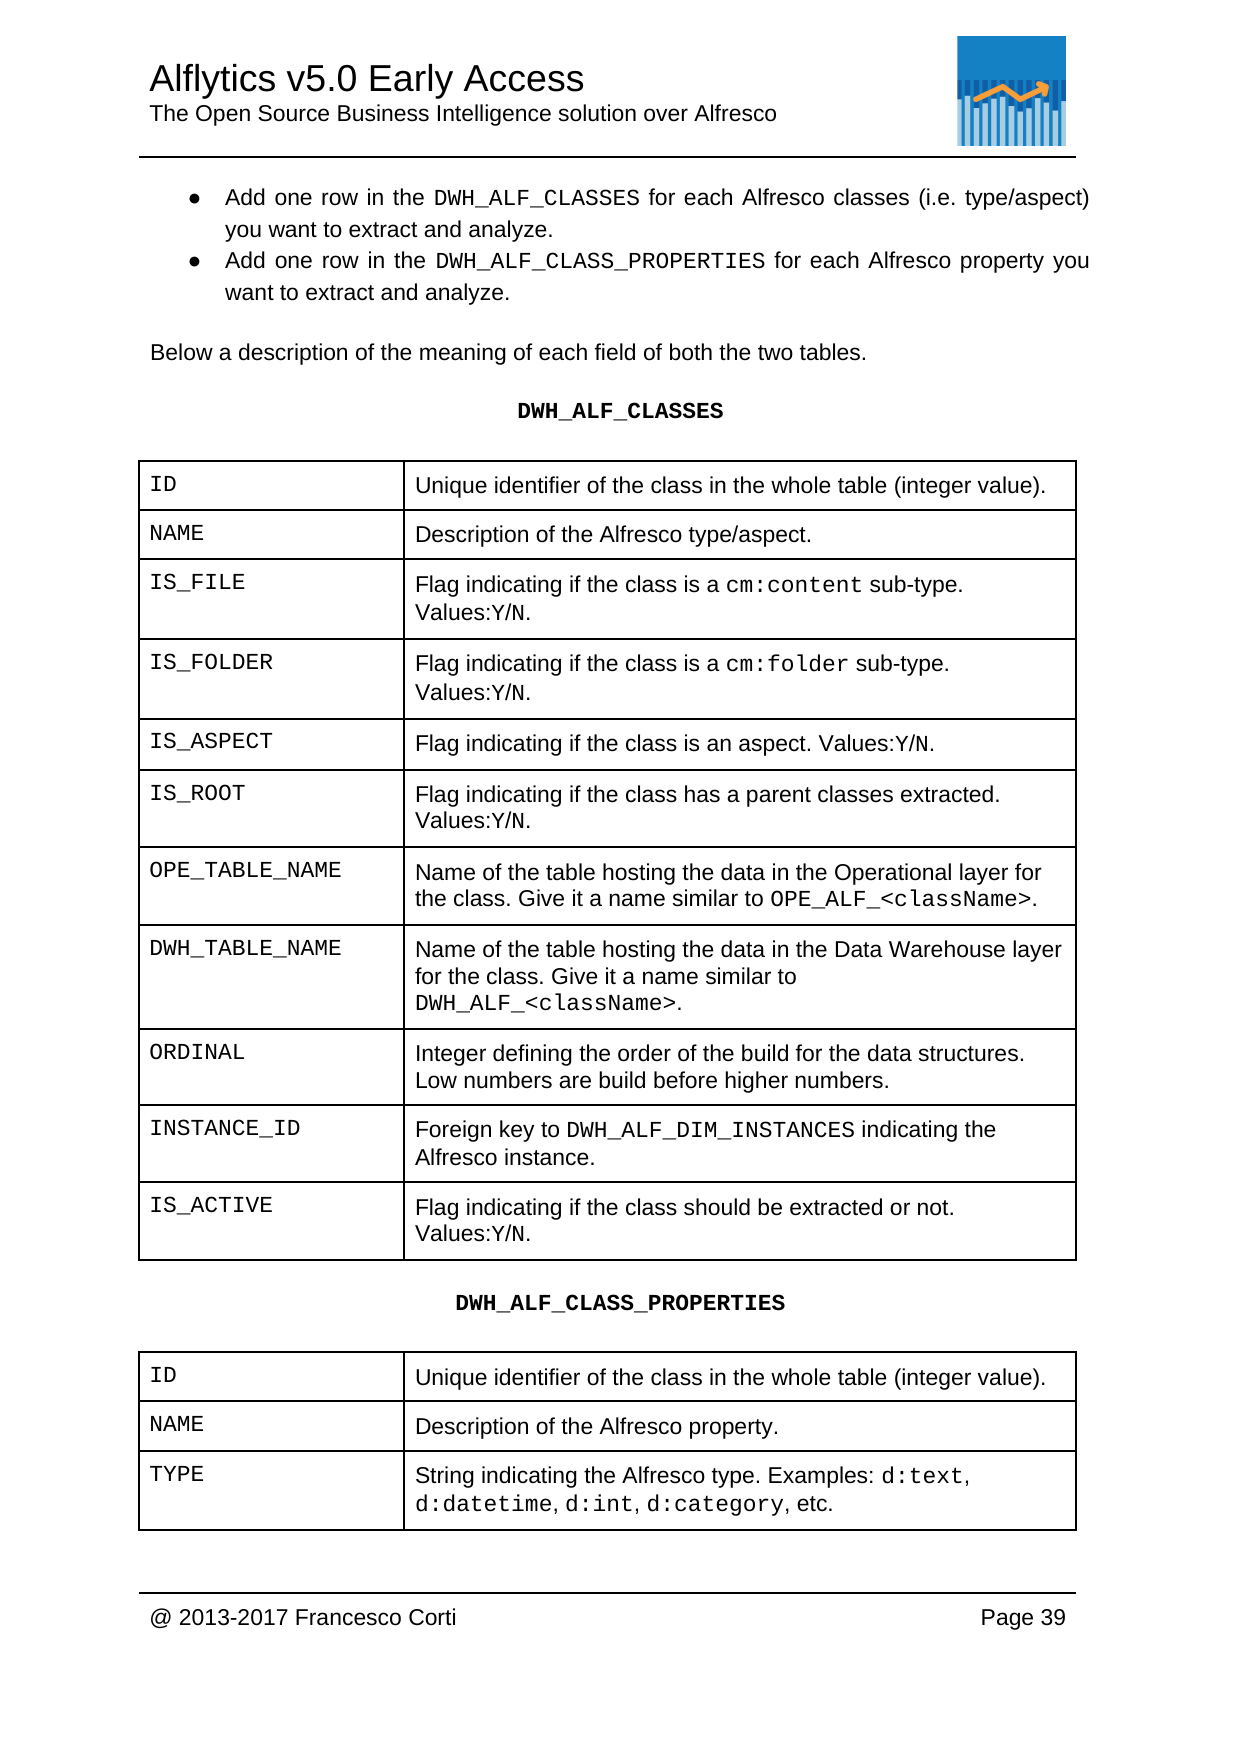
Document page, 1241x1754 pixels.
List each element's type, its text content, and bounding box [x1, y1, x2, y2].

list Add one row in the DWH_ALF_CLASSES for each Alfresco classes (i.e. type/aspect) you want to extract and analyze. [187, 184, 1090, 243]
table_cell Foreign key to DWH_ALF_DIM_INSTANCES indicating the Alfresco instance. [405, 1106, 1075, 1181]
table_header Unique identifier of the class in the whole table (integer value). [405, 462, 1075, 509]
table_cell Flag indicating if the class has a parent classes extracted. Values:Y/N. [405, 771, 1075, 846]
table_cell Name of the table hosting the data in the Data Warehouse layer for the class. Give it a name similar to DWH_ALF_<className>. [405, 926, 1075, 1028]
table_cell TYPE [140, 1452, 403, 1529]
table_cell INSTANCE_ID [140, 1106, 403, 1181]
table_cell NAME [140, 511, 403, 558]
table_cell IS_ASPECT [140, 720, 403, 769]
table_cell DWH_TABLE_NAME [140, 926, 403, 1028]
table_cell IS_FOLDER [140, 640, 403, 717]
picture [957, 36, 1066, 146]
table_cell IS_ACTIVE [140, 1183, 403, 1259]
text DWH_ALF_CLASS_PROPERTIES [150, 1291, 1090, 1317]
table_cell Description of the Alfresco type/aspect. [405, 511, 1075, 558]
table_cell IS_FILE [140, 560, 403, 638]
text Below a description of the meaning of each field of both the two tables. [150, 339, 1090, 366]
table_cell Flag indicating if the class is a cm:content sub-type. Values:Y/N. [405, 560, 1075, 638]
table_header ID [140, 1353, 403, 1400]
table_header ID [140, 462, 403, 509]
table_cell Name of the table hosting the data in the Operational layer for the class. Give it a name similar to OPE_ALF_<className>. [405, 848, 1075, 924]
table_cell Description of the Alfresco property. [405, 1402, 1075, 1449]
table_cell Flag indicating if the class is an aspect. Values:Y/N. [405, 720, 1075, 769]
table_cell NAME [140, 1402, 403, 1449]
table_cell OPE_TABLE_NAME [140, 848, 403, 924]
table_header Unique identifier of the class in the whole table (integer value). [405, 1353, 1075, 1400]
list Add one row in the DWH_ALF_CLASS_PROPERTIES for each Alfresco property you want to extract and analyze. [187, 247, 1090, 305]
table_cell Flag indicating if the class is a cm:folder sub-type. Values:Y/N. [405, 640, 1075, 717]
text DWH_ALF_CLASSES [150, 400, 1090, 426]
table_cell Flag indicating if the class should be extracted or not. Values:Y/N. [405, 1183, 1075, 1259]
table_cell String indicating the Alfresco type. Examples: d:text, d:datetime, d:int, d:category, etc. [405, 1452, 1075, 1529]
table_cell ORDINAL [140, 1030, 403, 1103]
table_cell IS_ROOT [140, 771, 403, 846]
table_cell Integer defining the order of the build for the data structures. Low numbers are build before higher numbers. [405, 1030, 1075, 1103]
